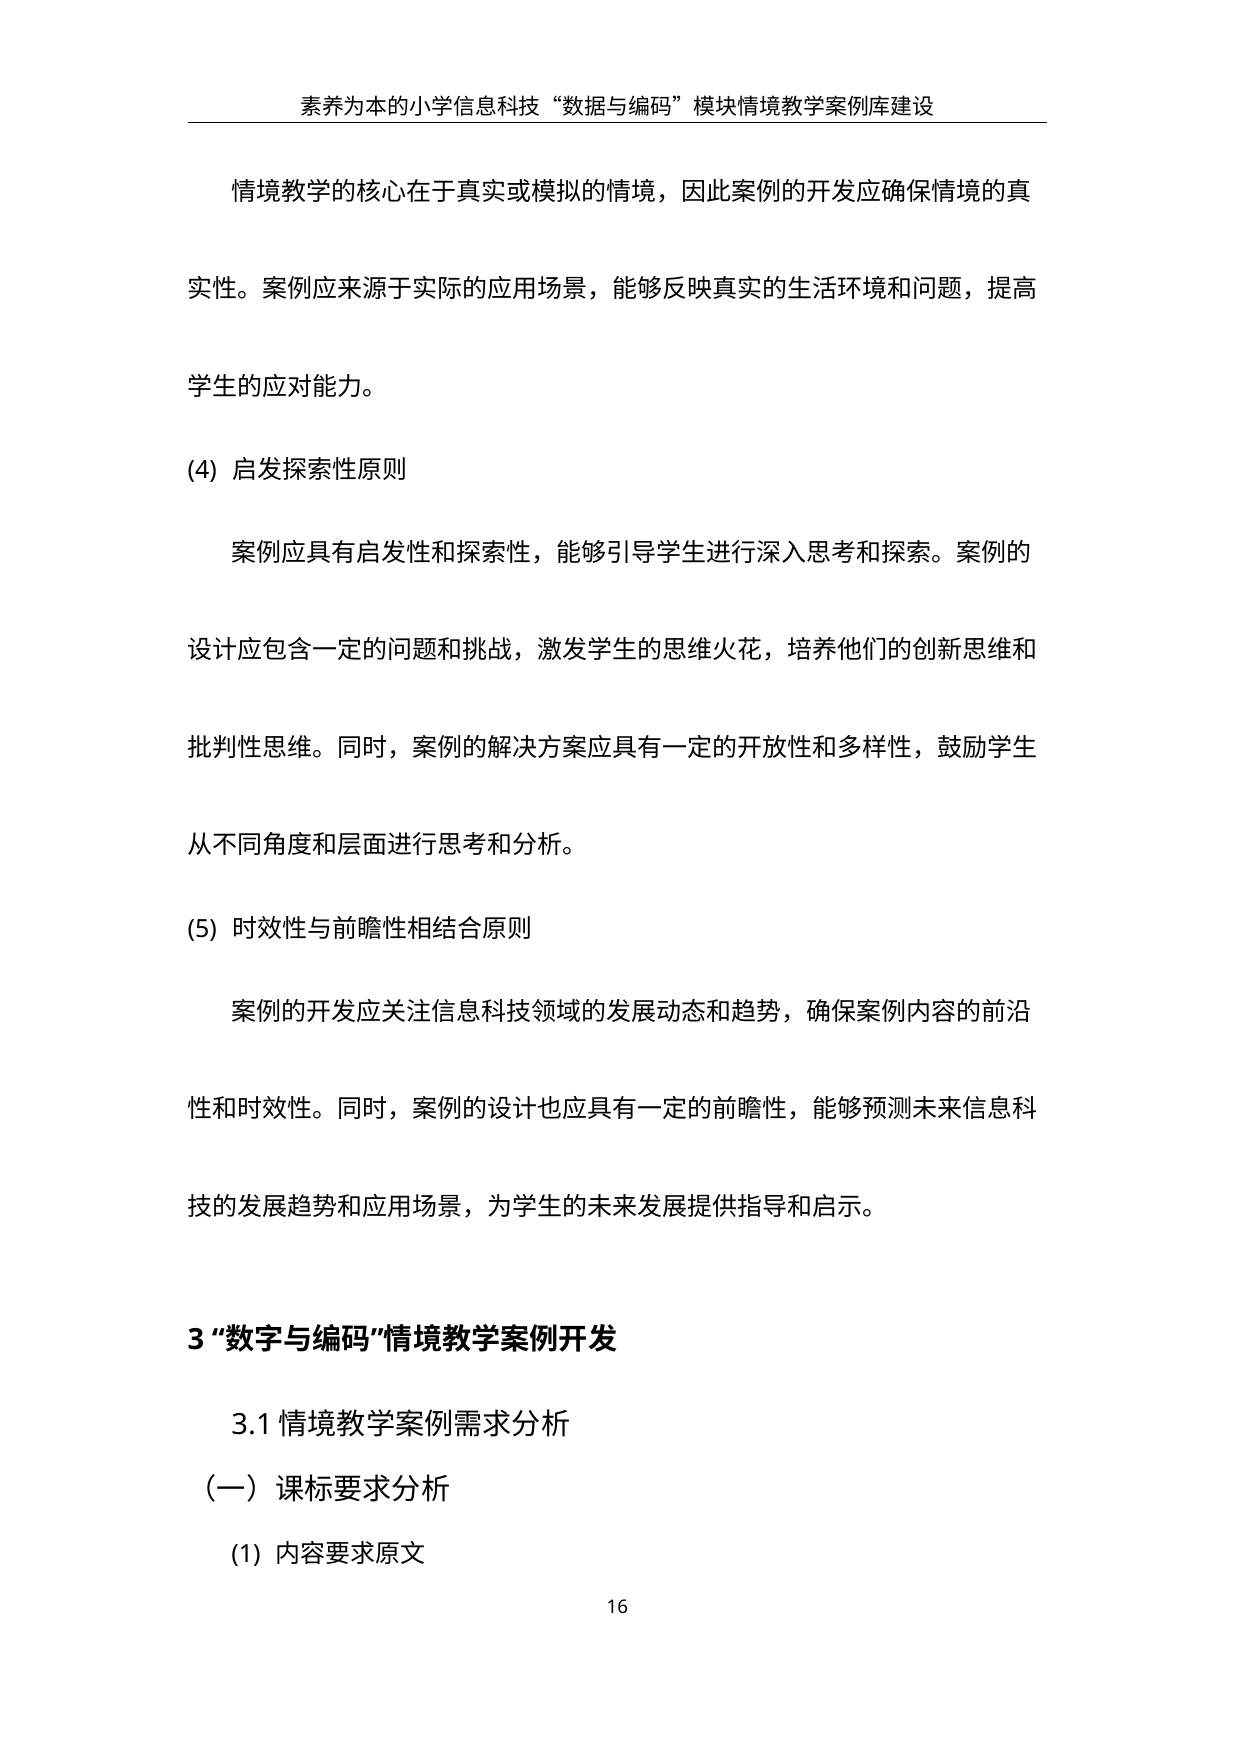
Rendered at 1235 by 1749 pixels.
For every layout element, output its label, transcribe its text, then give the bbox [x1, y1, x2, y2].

list 启发探索性原则 [187, 435, 1047, 500]
list 课标要求分析 [187, 1456, 1047, 1521]
text 3 “数字与编码”情境教学案例开发 [187, 1304, 1047, 1369]
list 时效性与前瞻性相结合原则 [187, 894, 1047, 959]
list 内容要求原文 [231, 1521, 1047, 1586]
list 3.1情境教学案例需求分析 [187, 1391, 1047, 1456]
text 案例的开发应关注信息科技领域的发展动态和趋势，确保案例内容的前沿性和时效性。同时，案例的设计也应具有一定的前瞻性，能够预测未来信息科技的发展趋势和应用场景，为学生的未来发展提供指导和启示。 [187, 977, 1047, 1237]
text 情境教学的核心在于真实或模拟的情境，因此案例的开发应确保情境的真实性。案例应来源于实际的应用场景，能够反映真实的生活环境和问题，提高学生的应对能力。 [187, 157, 1047, 417]
text 案例应具有启发性和探索性，能够引导学生进行深入思考和探索。案例的设计应包含一定的问题和挑战，激发学生的思维火花，培养他们的创新思维和批判性思维。同时，案例的解决方案应具有一定的开放性和多样性，鼓励学生从不同角度和层面进行思考和分析。 [187, 518, 1047, 876]
